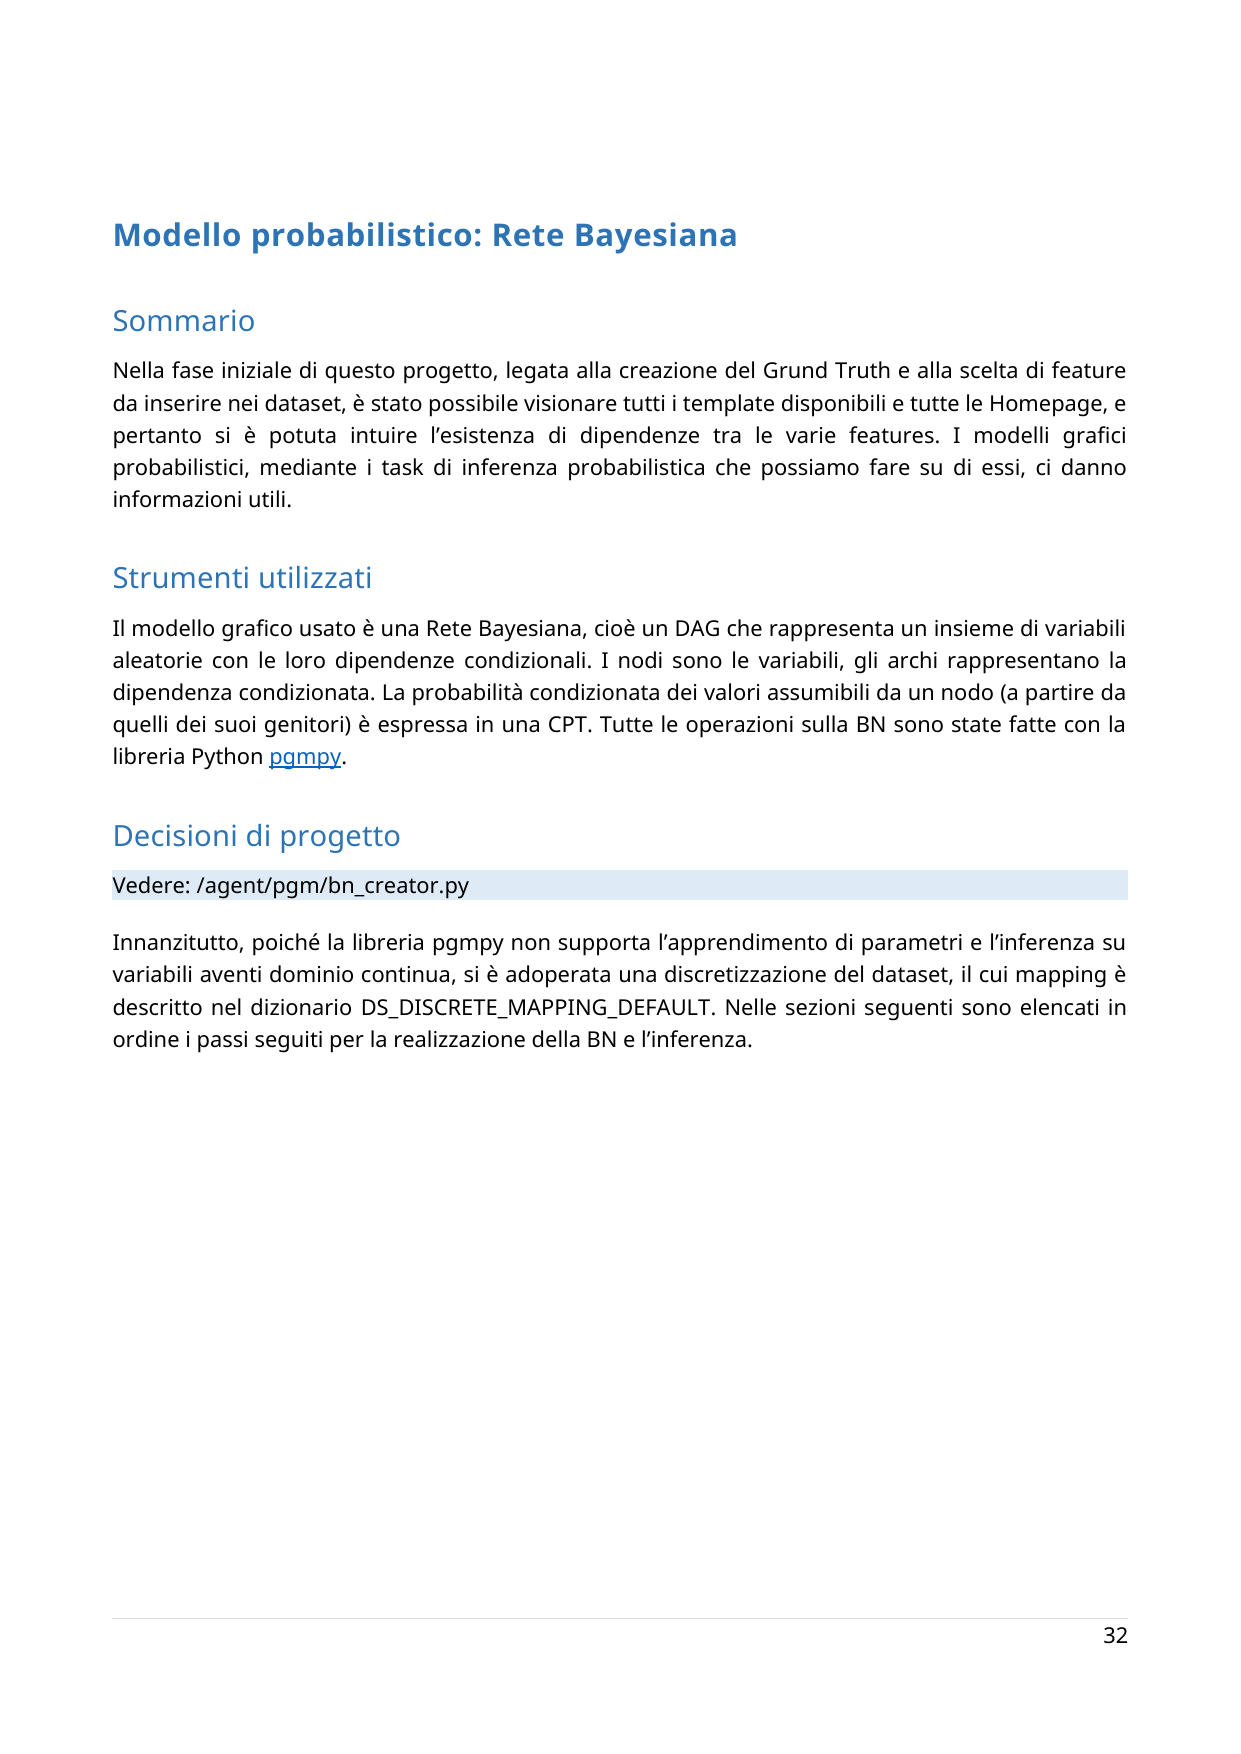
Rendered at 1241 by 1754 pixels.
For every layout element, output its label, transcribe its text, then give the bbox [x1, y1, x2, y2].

text Nella fase iniziale di questo progetto, legata alla creazione del Grund Truth e alla scelta di feature da inserire nei dataset, è stato possibile visionare tutti i template disponibili e tutte le Homepage, e pertanto si è potuta intuire l’esistenza di dipendenze tra le varie features. I modelli grafici probabilistici, mediante i task di inferenza probabilistica che possiamo fare su di essi, ci danno informazioni utili. [112, 355, 1128, 513]
subtitle Decisioni di progetto [112, 815, 1128, 854]
text Il modello grafico usato è una Rete Bayesiana, cioè un DAG che rappresenta un insieme di variabili aleatorie con le loro dipendenze condizionali. I nodi sono le variabili, gli archi rappresentano la dipendenza condizionata. La probabilità condizionata dei valori assumibili da un nodo (a partire da quelli dei suoi genitori) è espressa in una CPT. Tutte le operazioni sulla BN sono state fatte con la libreria Python pgmpy. [112, 613, 1128, 771]
subtitle Sommario [112, 300, 1128, 340]
text Innanzitutto, poiché la libreria pgmpy non supporta l’apprendimento di parametri e l’inferenza su variabili aventi dominio continua, si è adoperata una discretizzazione del dataset, il cui mapping è descritto nel dizionario DS_DISCRETE_MAPPING_DEFAULT. Nelle sezioni seguenti sono elencati in ordine i passi seguiti per la realizzazione della BN e l’inferenza. [112, 927, 1128, 1053]
subtitle Modello probabilistico: Rete Bayesiana [112, 212, 1128, 255]
text Vedere: /agent/pgm/bn_creator.py [112, 870, 1128, 900]
subtitle Strumenti utilizzati [112, 557, 1128, 597]
